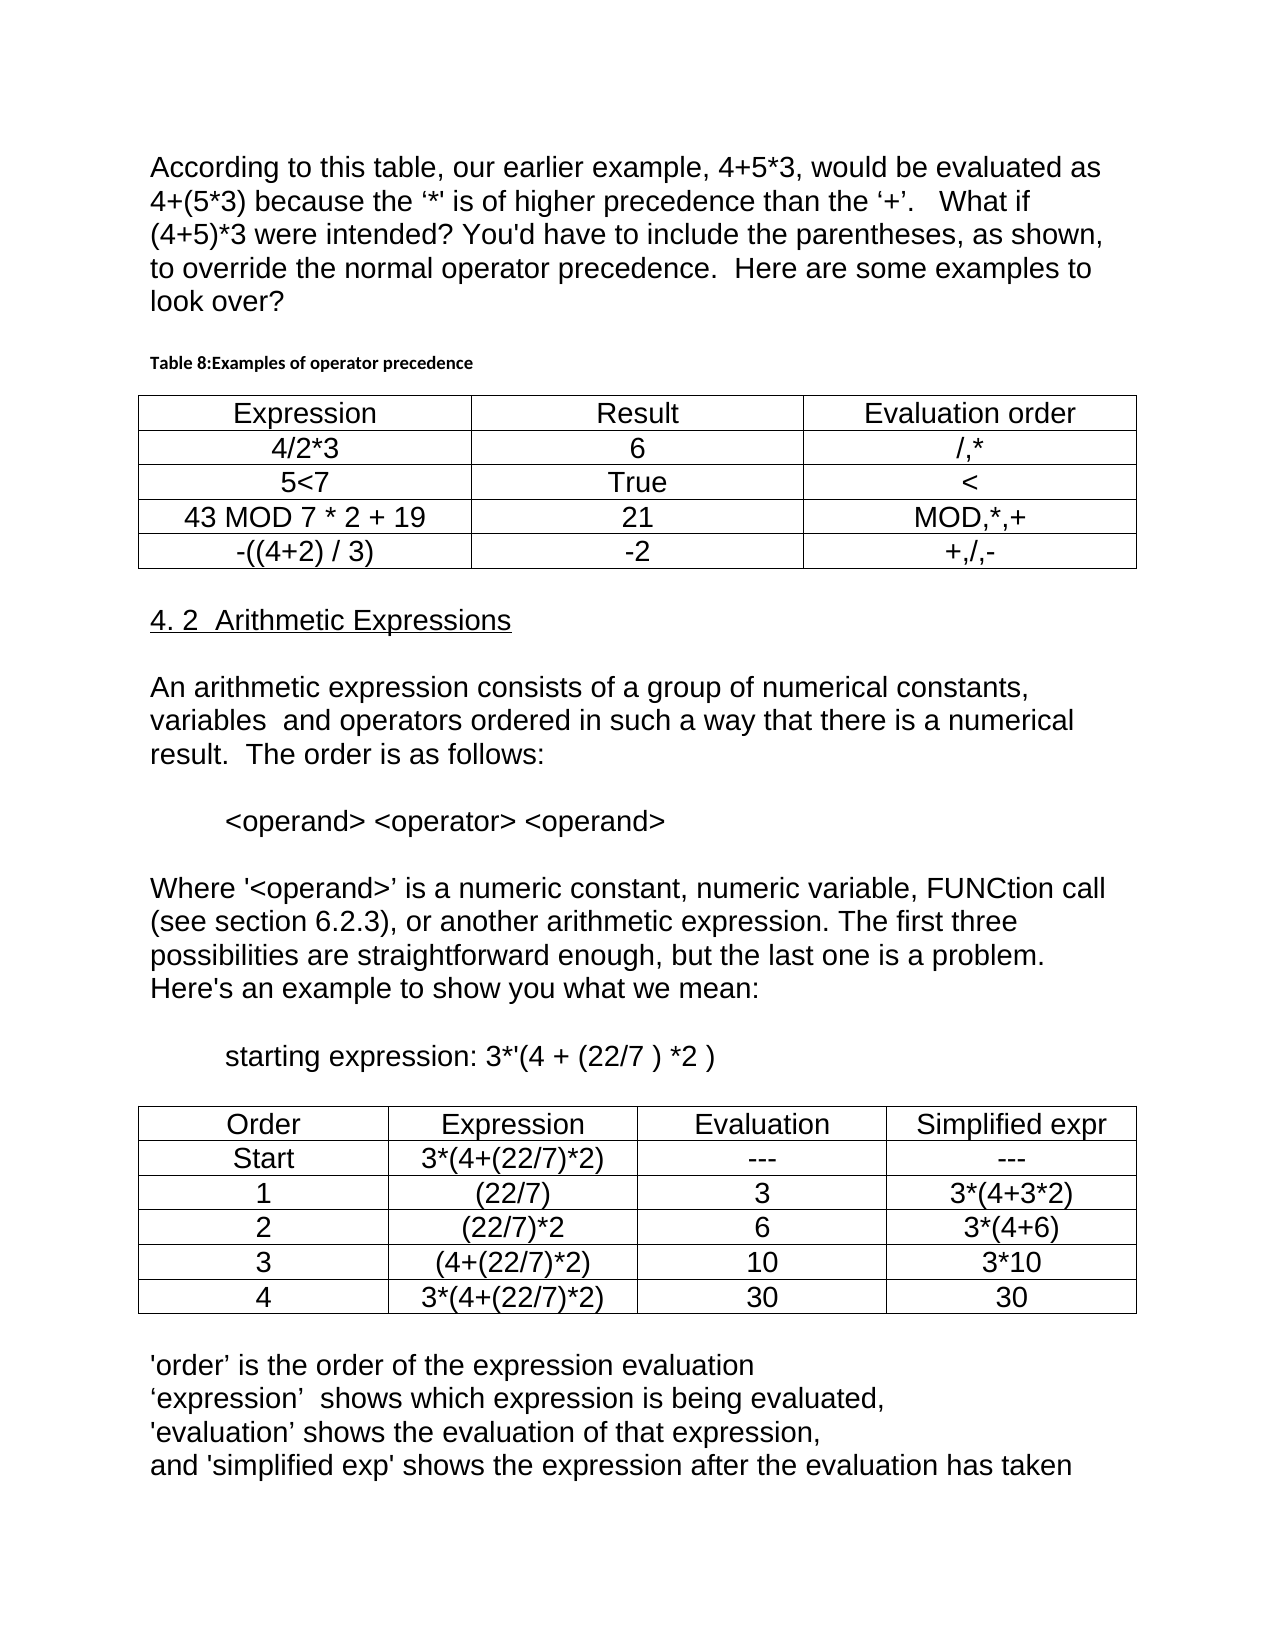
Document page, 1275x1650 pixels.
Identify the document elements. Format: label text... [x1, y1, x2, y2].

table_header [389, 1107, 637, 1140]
text <operand> <operator> <operand> [150, 804, 1125, 837]
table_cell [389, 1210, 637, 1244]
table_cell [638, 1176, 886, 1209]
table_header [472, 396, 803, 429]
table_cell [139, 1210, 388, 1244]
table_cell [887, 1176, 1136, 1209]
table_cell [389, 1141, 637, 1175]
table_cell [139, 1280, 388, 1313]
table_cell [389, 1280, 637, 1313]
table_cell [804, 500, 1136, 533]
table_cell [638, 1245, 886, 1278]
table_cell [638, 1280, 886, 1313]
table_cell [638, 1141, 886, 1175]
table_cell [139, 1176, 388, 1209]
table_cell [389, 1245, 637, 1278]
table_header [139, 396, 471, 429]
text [150, 1448, 1125, 1482]
text 'order’ is the order of the expression evaluation [150, 1348, 1125, 1381]
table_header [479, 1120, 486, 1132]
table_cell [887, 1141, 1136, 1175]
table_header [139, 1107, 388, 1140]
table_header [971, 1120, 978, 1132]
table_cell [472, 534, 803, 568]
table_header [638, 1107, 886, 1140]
text ‘expression’ shows which expression is being evaluated, [150, 1381, 1125, 1415]
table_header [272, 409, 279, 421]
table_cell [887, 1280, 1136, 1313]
text An arithmetic expression consists of a group of numerical constants, variables and operators ordered in such a way that there is a numerical result. The order is as follows: [150, 669, 1125, 770]
text 'evaluation’ shows the evaluation of that expression, [150, 1415, 1125, 1448]
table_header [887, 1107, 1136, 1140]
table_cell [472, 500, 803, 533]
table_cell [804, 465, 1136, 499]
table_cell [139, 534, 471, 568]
text Table 8:Examples of operator precedence [150, 351, 1125, 374]
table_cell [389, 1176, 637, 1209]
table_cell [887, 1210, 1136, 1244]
text Where '<operand>’ is a numeric constant, numeric variable, FUNCtion call (see section 6.2.3), or another arithmetic expression. The first three possibilities are straightforward enough, but the last one is a problem. Here's an example to show you what we mean: [150, 871, 1125, 1005]
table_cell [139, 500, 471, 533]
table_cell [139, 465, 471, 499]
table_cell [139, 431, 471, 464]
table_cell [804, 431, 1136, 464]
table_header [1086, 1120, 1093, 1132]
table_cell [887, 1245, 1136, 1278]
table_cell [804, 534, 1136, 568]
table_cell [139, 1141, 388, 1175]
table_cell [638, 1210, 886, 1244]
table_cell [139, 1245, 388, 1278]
text According to this table, our earlier example, 4+5*3, would be evaluated as 4+(5*3) because the ‘*' is of higher precedence than the ‘+’. What if (4+5)*3 were intended? You'd have to include the parentheses, as shown, to override the normal operator precedence. Here are some examples to look over? [150, 150, 1125, 318]
text starting expression: 3*'(4 + (22/7 ) *2 ) [150, 1038, 1125, 1072]
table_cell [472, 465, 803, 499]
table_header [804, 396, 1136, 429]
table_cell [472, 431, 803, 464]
text 4. 2 Arithmetic Expressions [150, 602, 1125, 636]
